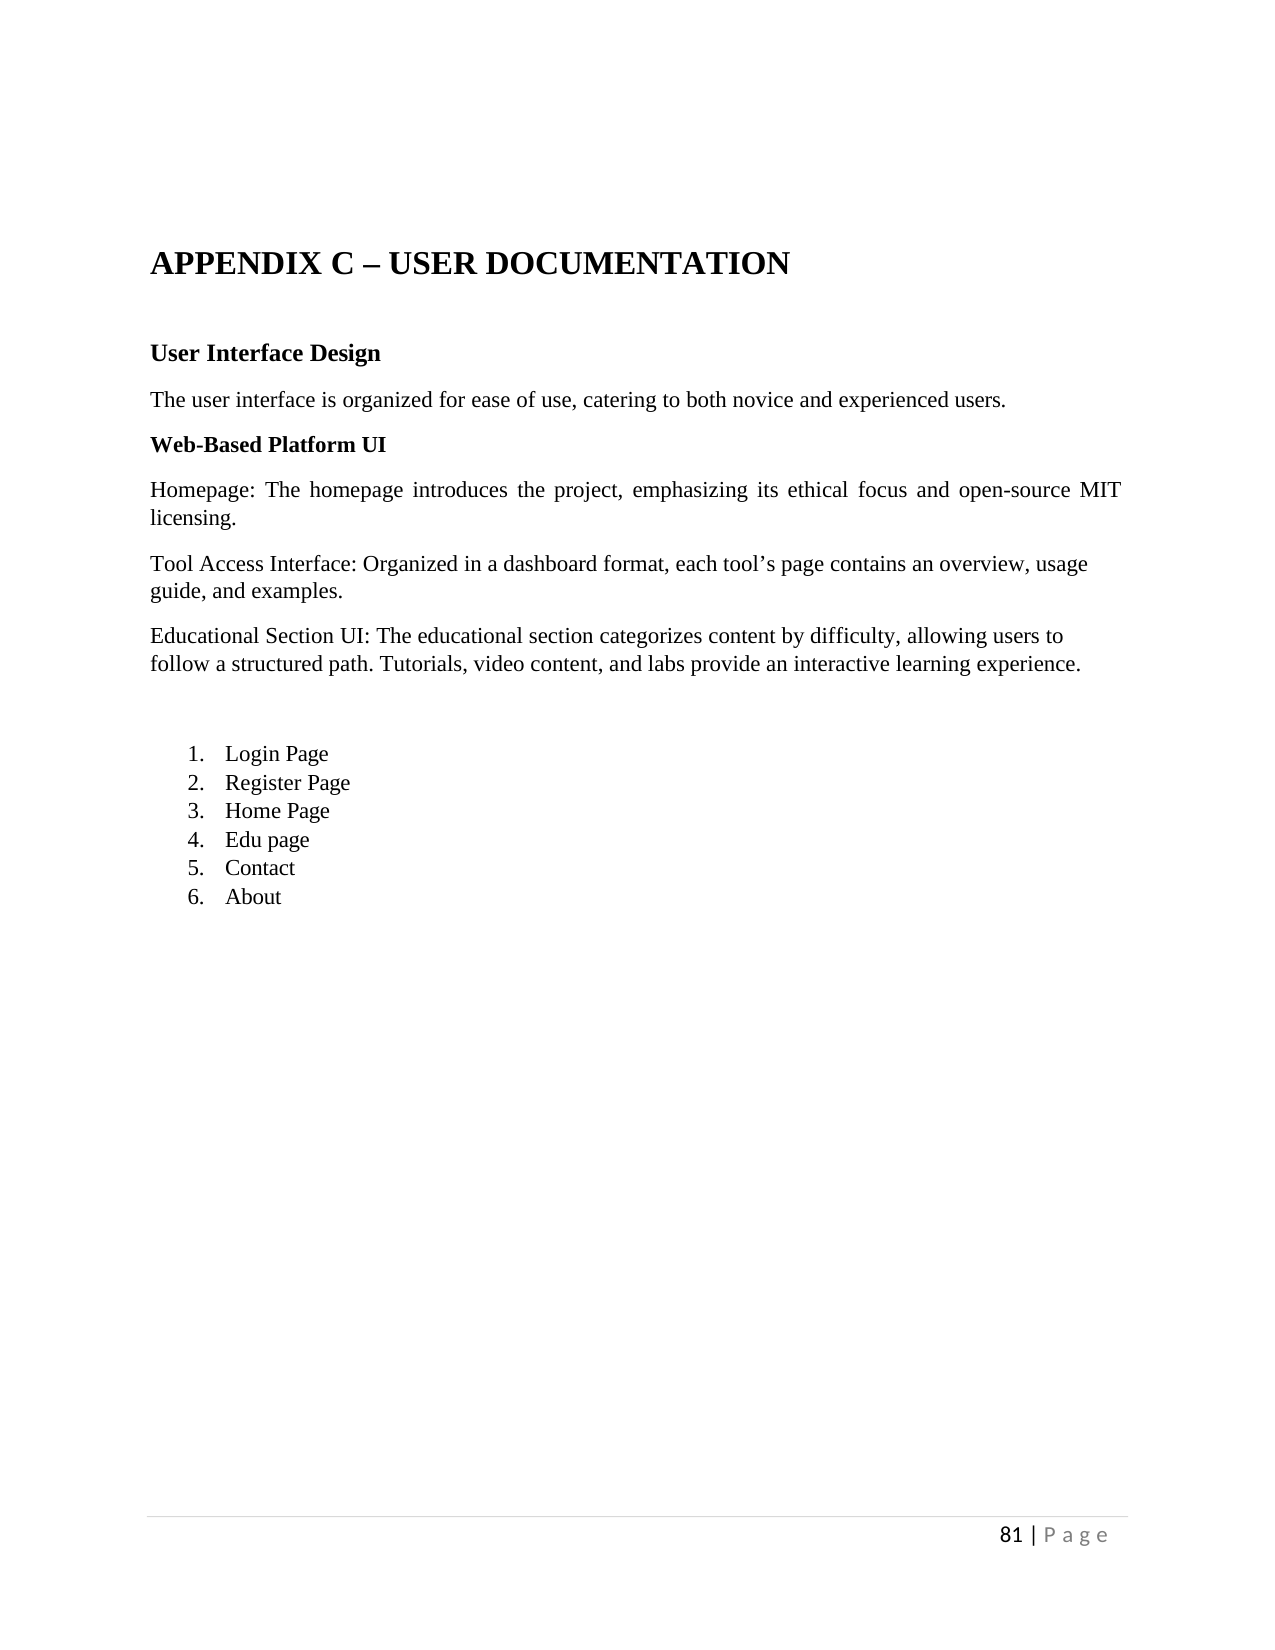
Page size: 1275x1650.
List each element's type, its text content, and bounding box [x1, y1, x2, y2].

subtitle User Interface Design [150, 338, 1200, 367]
text Web-Based Platform UI [150, 431, 1200, 457]
list Home Page [187, 798, 1200, 824]
list Contact [187, 854, 1200, 881]
text Homepage: The homepage introduces the project, emphasizing its ethical focus and open-source MIT licensing. [150, 476, 1200, 531]
list About [187, 883, 1200, 909]
text The user interface is organized for ease of use, catering to both novice and experienced users. [150, 386, 1200, 412]
subtitle APPENDIX C – USER DOCUMENTATION [150, 244, 1200, 282]
list Edu page [187, 826, 1200, 852]
list Login Page [187, 741, 1200, 767]
text Educational Section UI: The educational section categorizes content by difficulty, allowing users to follow a structured path. Tutorials, video content, and labs provide an interactive learning experience. [150, 623, 1125, 677]
list Register Page [187, 769, 1200, 795]
text Tool Access Interface: Organized in a dashboard format, each tool’s page contains an overview, usage guide, and examples. [150, 550, 1125, 604]
